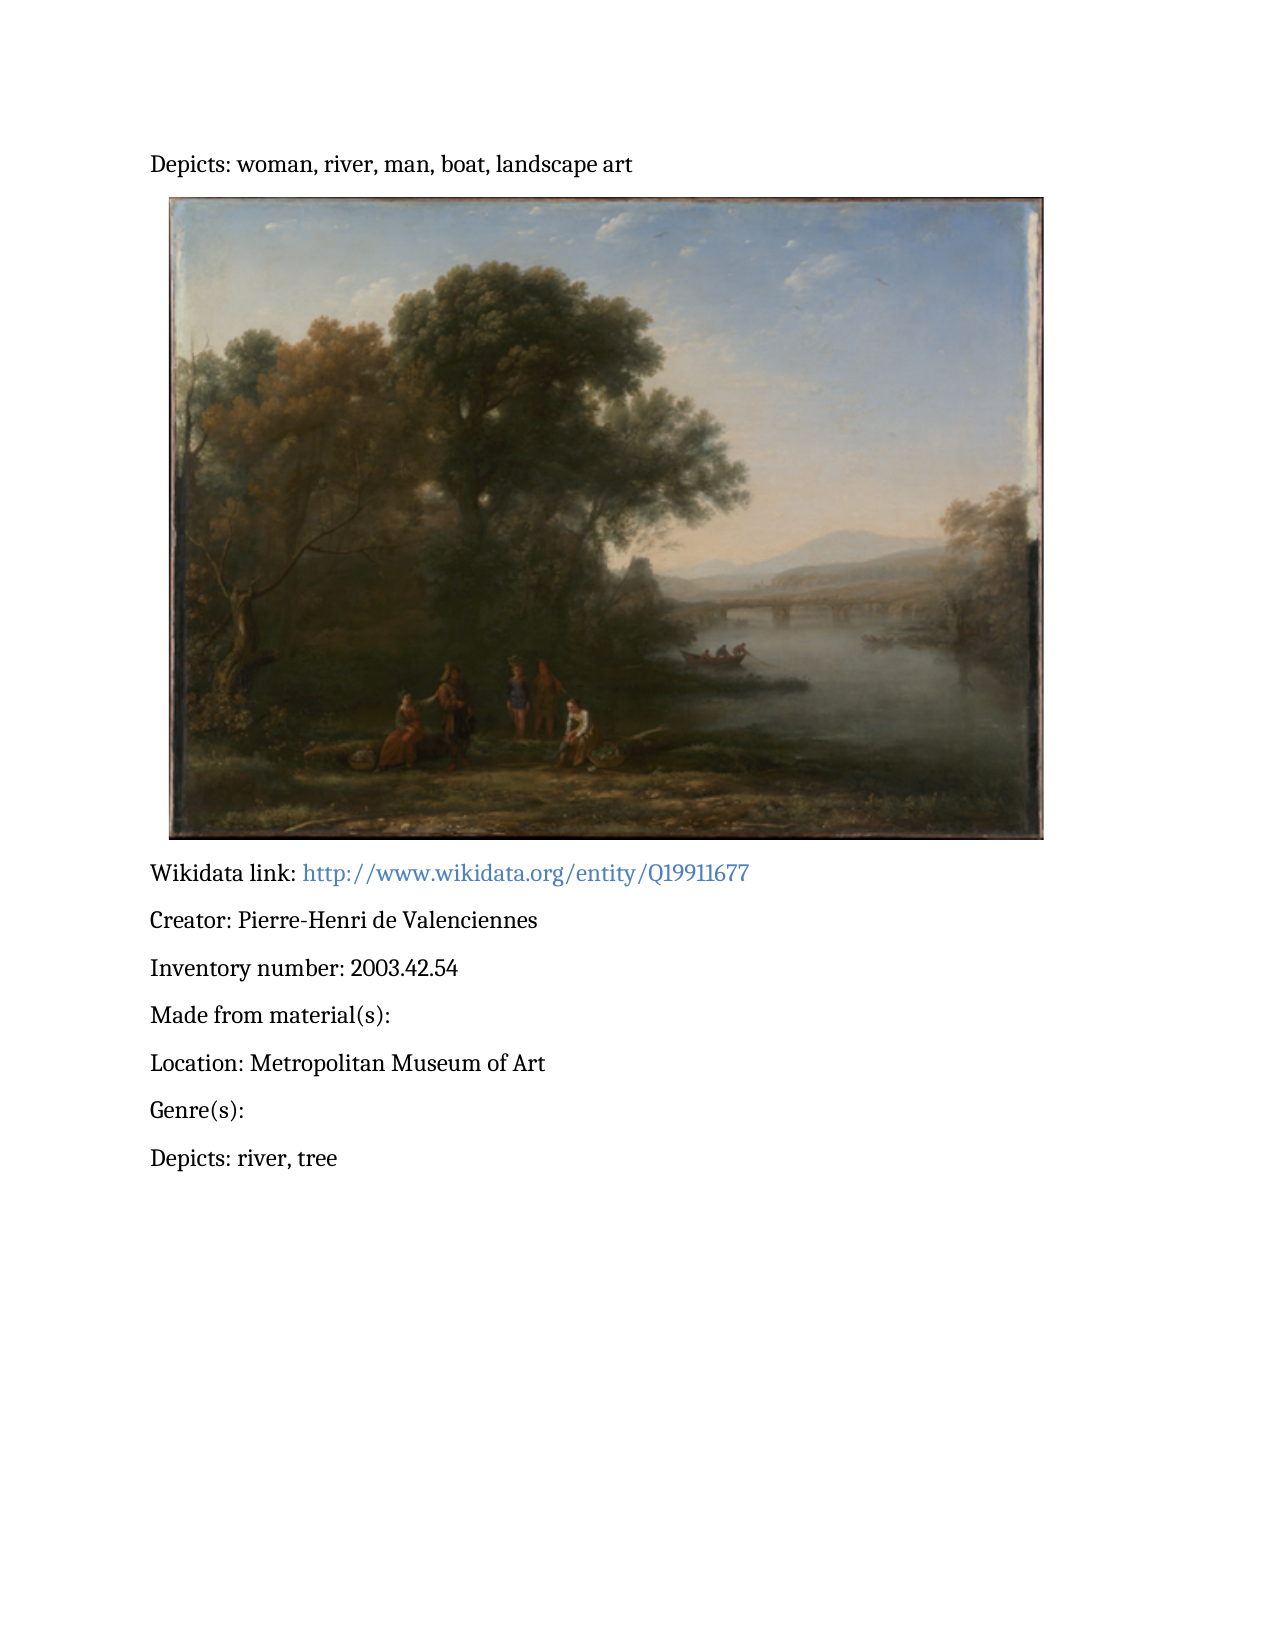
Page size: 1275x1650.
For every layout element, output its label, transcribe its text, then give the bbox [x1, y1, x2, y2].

text Depicts: river, tree [150, 1143, 1125, 1172]
text Inventory number: 2003.42.54 [150, 953, 1125, 982]
text Genre(s): [150, 1096, 1125, 1125]
text Made from material(s): [150, 1001, 1125, 1030]
picture [168, 197, 1044, 840]
text Creator: Pierre-Henri de Valenciennes [150, 906, 1125, 935]
text Wikidata link: http://www.wikidata.org/entity/Q19911677 [150, 858, 1125, 887]
text Depicts: woman, river, man, boat, landscape art [150, 150, 1125, 179]
text Location: Metropolitan Museum of Art [150, 1048, 1125, 1077]
